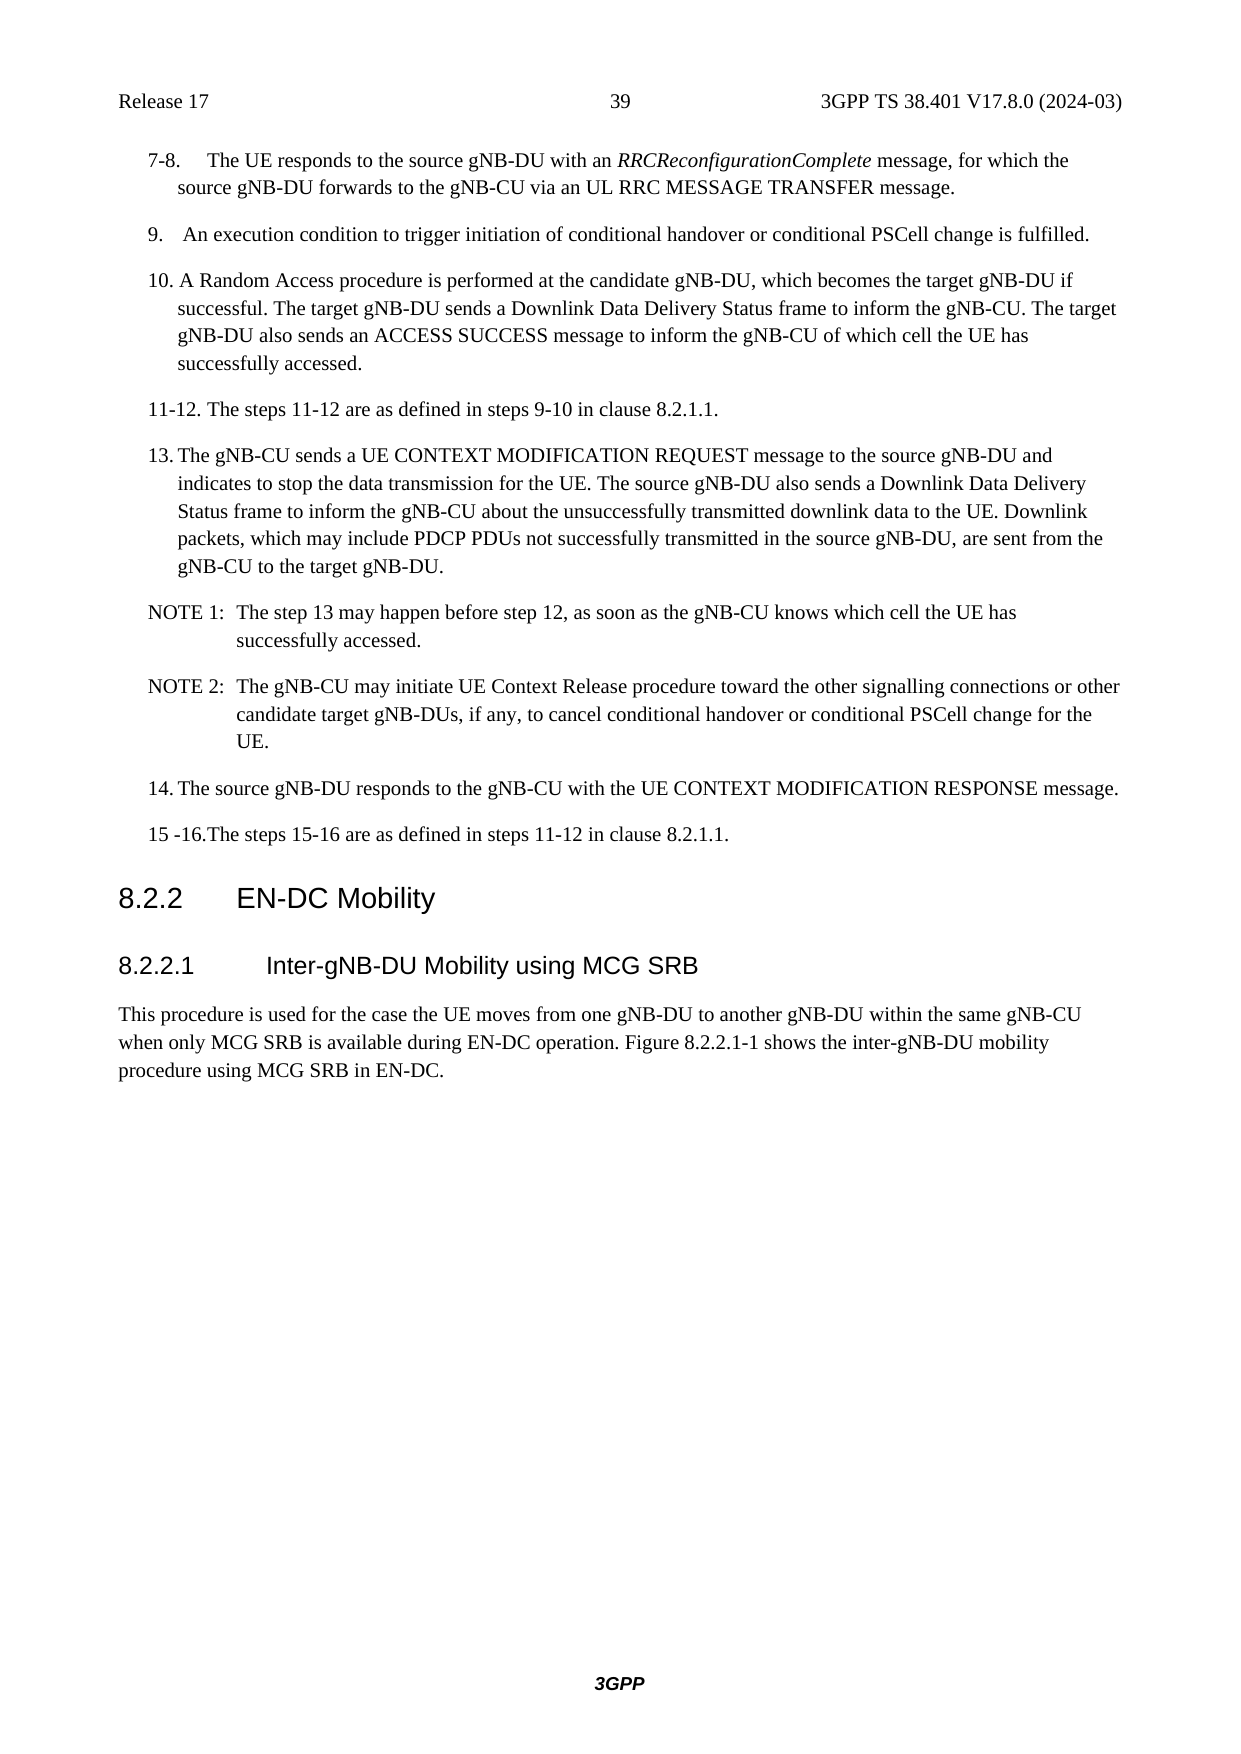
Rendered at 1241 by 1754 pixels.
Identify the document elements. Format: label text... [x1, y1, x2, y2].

text 14. The source gNB-DU responds to the gNB-CU with the UE CONTEXT MODIFICATION RESPONSE message. [148, 776, 1122, 800]
subtitle 8.2.2.1 Inter-gNB-DU Mobility using MCG SRB [118, 951, 1122, 979]
text This procedure is used for the case the UE moves from one gNB-DU to another gNB-DU within the same gNB-CU when only MCG SRB is available during EN-DC operation. Figure 8.2.2.1-1 shows the inter-gNB-DU mobility procedure using MCG SRB in EN-DC. [118, 1002, 1122, 1082]
text NOTE 1: The step 13 may happen before step 12, as soon as the gNB-CU knows which cell the UE has successfully accessed. [148, 600, 1122, 652]
text 10. A Random Access procedure is performed at the candidate gNB-DU, which becomes the target gNB-DU if successful. The target gNB-DU sends a Downlink Data Delivery Status frame to inform the gNB-CU. The target gNB-DU also sends an ACCESS SUCCESS message to inform the gNB-CU of which cell the UE has successfully accessed. [148, 268, 1122, 375]
text NOTE 2: The gNB-CU may initiate UE Context Release procedure toward the other signalling connections or other candidate target gNB-DUs, if any, to cancel conditional handover or conditional PSCell change for the UE. [148, 674, 1122, 753]
subtitle 8.2.2 EN-DC Mobility [118, 881, 1122, 914]
text 9. An execution condition to trigger initiation of conditional handover or conditional PSCell change is fulfilled. [148, 221, 1122, 246]
text 7-8. The UE responds to the source gNB-DU with an RRCReconfigurationComplete message, for which the source gNB-DU forwards to the gNB-CU via an UL RRC MESSAGE TRANSFER message. [148, 147, 1122, 199]
text 11-12. The steps 11-12 are as defined in steps 9-10 in clause 8.2.1.1. [148, 397, 1122, 421]
text 15 -16. The steps 15-16 are as defined in steps 11-12 in clause 8.2.1.1. [148, 822, 1122, 846]
text 13. The gNB-CU sends a UE CONTEXT MODIFICATION REQUEST message to the source gNB-DU and indicates to stop the data transmission for the UE. The source gNB-DU also sends a Downlink Data Delivery Status frame to inform the gNB-CU about the unsuccessfully transmitted downlink data to the UE. Downlink packets, which may include PDCP PDUs not successfully transmitted in the source gNB-DU, are sent from the gNB-CU to the target gNB-DU. [148, 443, 1122, 578]
